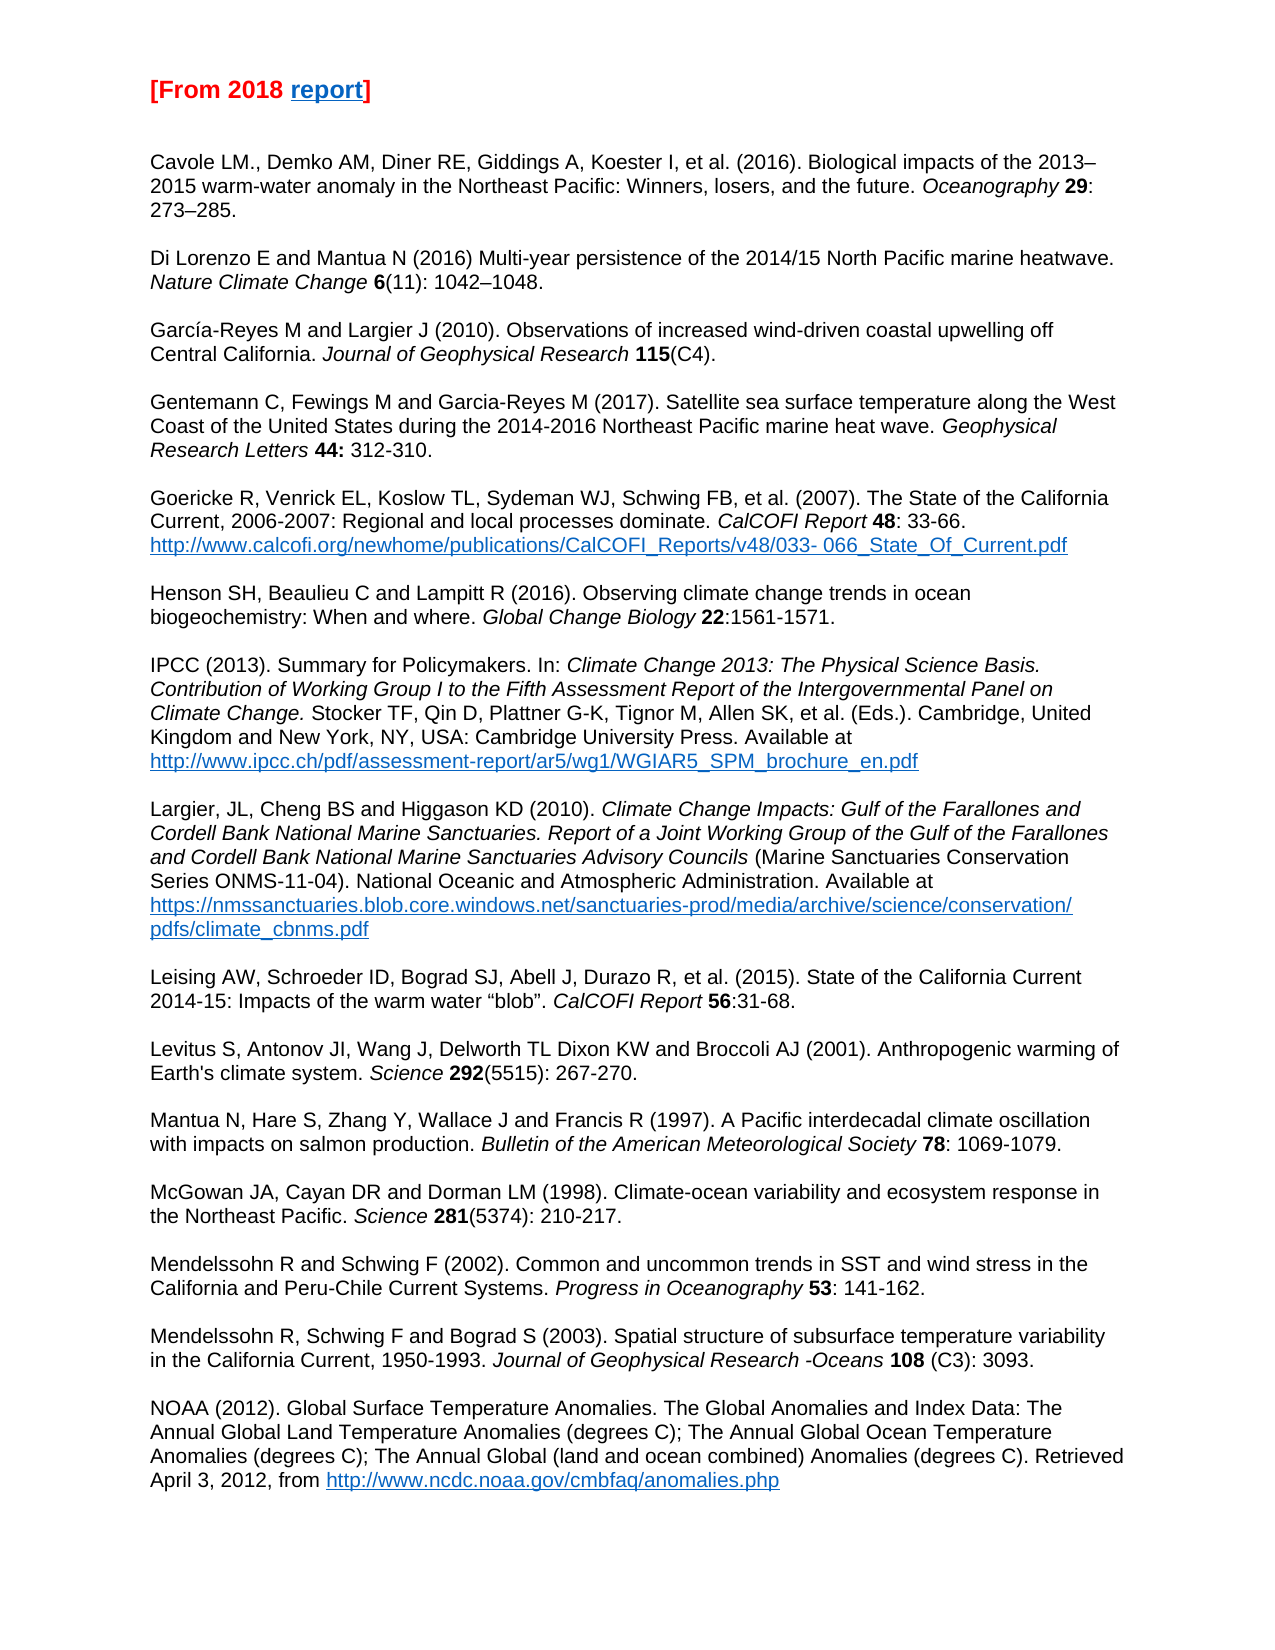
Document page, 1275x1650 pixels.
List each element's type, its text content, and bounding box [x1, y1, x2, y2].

text Mendelssohn R and Schwing F (2002). Common and uncommon trends in SST and wind stress in the California and Peru-Chile Current Systems. Progress in Oceanography 53: 141-162. [150, 1252, 1125, 1300]
text Mantua N, Hare S, Zhang Y, Wallace J and Francis R (1997). A Pacific interdecadal climate oscillation with impacts on salmon production. Bulletin of the American Meteorological Society 78: 1069-1079. [150, 1108, 1125, 1156]
text Levitus S, Antonov JI, Wang J, Delworth TL Dixon KW and Broccoli AJ (2001). Anthropogenic warming of Earth's climate system. Science 292(5515): 267-270. [150, 1036, 1125, 1084]
text Largier, JL, Cheng BS and Higgason KD (2010). Climate Change Impacts: Gulf of the Farallones and Cordell Bank National Marine Sanctuaries. Report of a Joint Working Group of the Gulf of the Farallones and Cordell Bank National Marine Sanctuaries Advisory Councils (Marine Sanctuaries Conservation Series ONMS-11-04). National Oceanic and Atmospheric Administration. Available at https://nmssanctuaries.blob.core.windows.net/sanctuaries-prod/media/archive/science/conservation/pdfs/climate_cbnms.pdf [150, 797, 1125, 941]
text NOAA (2012). Global Surface Temperature Anomalies. The Global Anomalies and Index Data: The Annual Global Land Temperature Anomalies (degrees C); The Annual Global Ocean Temperature Anomalies (degrees C); The Annual Global (land and ocean combined) Anomalies (degrees C). Retrieved April 3, 2012, from http://www.ncdc.noaa.gov/cmbfaq/anomalies.php [150, 1396, 1125, 1492]
text Di Lorenzo E and Mantua N (2016) Multi-year persistence of the 2014/15 North Pacific marine heatwave. Nature Climate Change 6(11): 1042–1048. [150, 246, 1125, 294]
text Cavole LM., Demko AM, Diner RE, Giddings A, Koester I, et al. (2016). Biological impacts of the 2013–2015 warm-water anomaly in the Northeast Pacific: Winners, losers, and the future. Oceanography 29: 273–285. [150, 150, 1125, 222]
text García-Reyes M and Largier J (2010). Observations of increased wind-driven coastal upwelling off Central California. Journal of Geophysical Research 115(C4). [150, 318, 1125, 366]
text McGowan JA, Cayan DR and Dorman LM (1998). Climate-ocean variability and ecosystem response in the Northeast Pacific. Science 281(5374): 210-217. [150, 1180, 1125, 1228]
text Henson SH, Beaulieu C and Lampitt R (2016). Observing climate change trends in ocean biogeochemistry: When and where. Global Change Biology 22:1561-1571. [150, 581, 1125, 629]
text IPCC (2013). Summary for Policymakers. In: Climate Change 2013: The Physical Science Basis. Contribution of Working Group I to the Fifth Assessment Report of the Intergovernmental Panel on Climate Change. Stocker TF, Qin D, Plattner G-K, Tignor M, Allen SK, et al. (Eds.). Cambridge, United Kingdom and New York, NY, USA: Cambridge University Press. Available at http://www.ipcc.ch/pdf/assessment-report/ar5/wg1/WGIAR5_SPM_brochure_en.pdf [150, 653, 1125, 773]
text Gentemann C, Fewings M and Garcia-Reyes M (2017). Satellite sea surface temperature along the West Coast of the United States during the 2014-2016 Northeast Pacific marine heat wave. Geophysical Research Letters 44: 312-310. [150, 389, 1125, 461]
text Leising AW, Schroeder ID, Bograd SJ, Abell J, Durazo R, et al. (2015). State of the California Current 2014-15: Impacts of the warm water “blob”. CalCOFI Report 56:31-68. [150, 964, 1125, 1012]
text Mendelssohn R, Schwing F and Bograd S (2003). Spatial structure of subsurface temperature variability in the California Current, 1950-1993. Journal of Geophysical Research -Oceans 108 (C3): 3093. [150, 1324, 1125, 1372]
text Goericke R, Venrick EL, Koslow TL, Sydeman WJ, Schwing FB, et al. (2007). The State of the California Current, 2006-2007: Regional and local processes dominate. CalCOFI Report 48: 33-66. http://www.calcofi.org/newhome/publications/CalCOFI_Reports/v48/033- 066_State_Of_Current.pdf [150, 485, 1125, 557]
